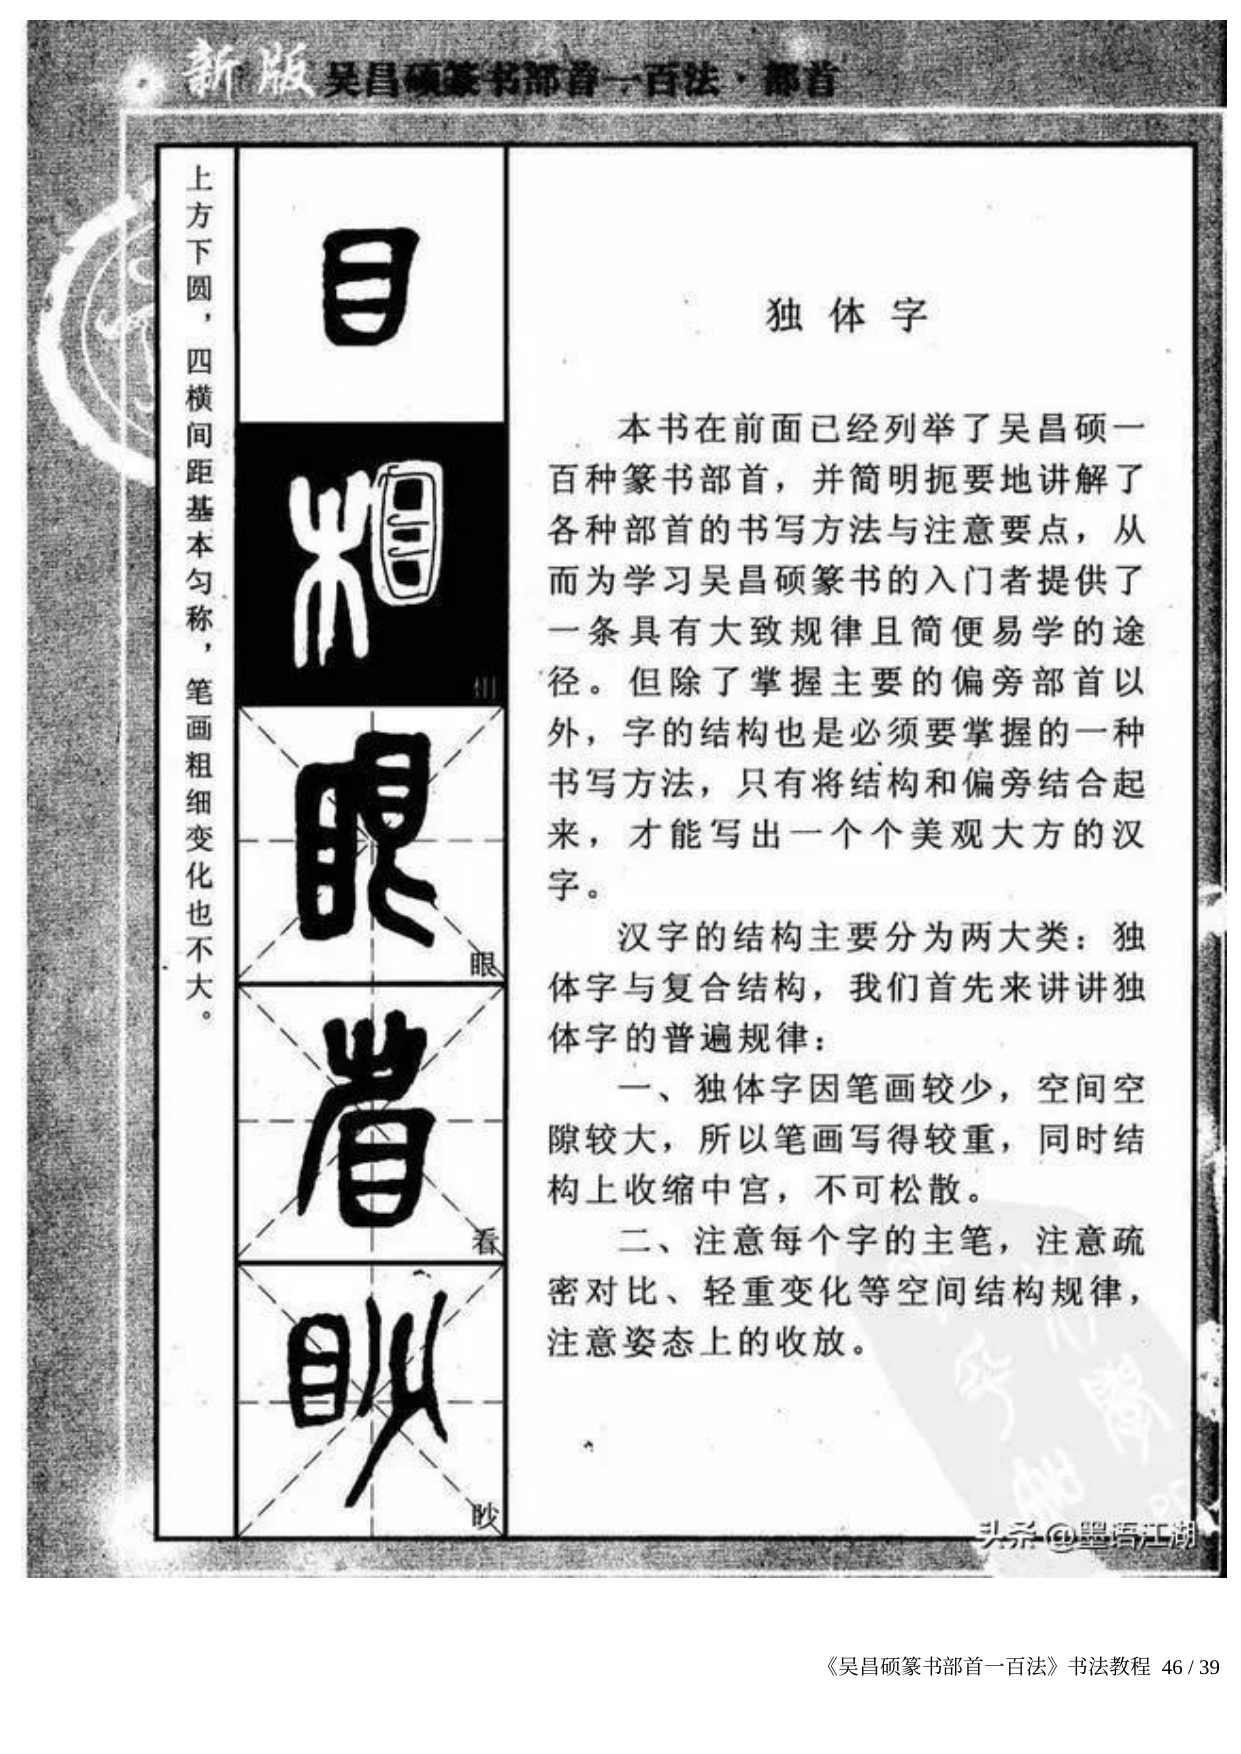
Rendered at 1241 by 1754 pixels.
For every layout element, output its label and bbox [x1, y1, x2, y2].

picture [20, 20, 1227, 1578]
